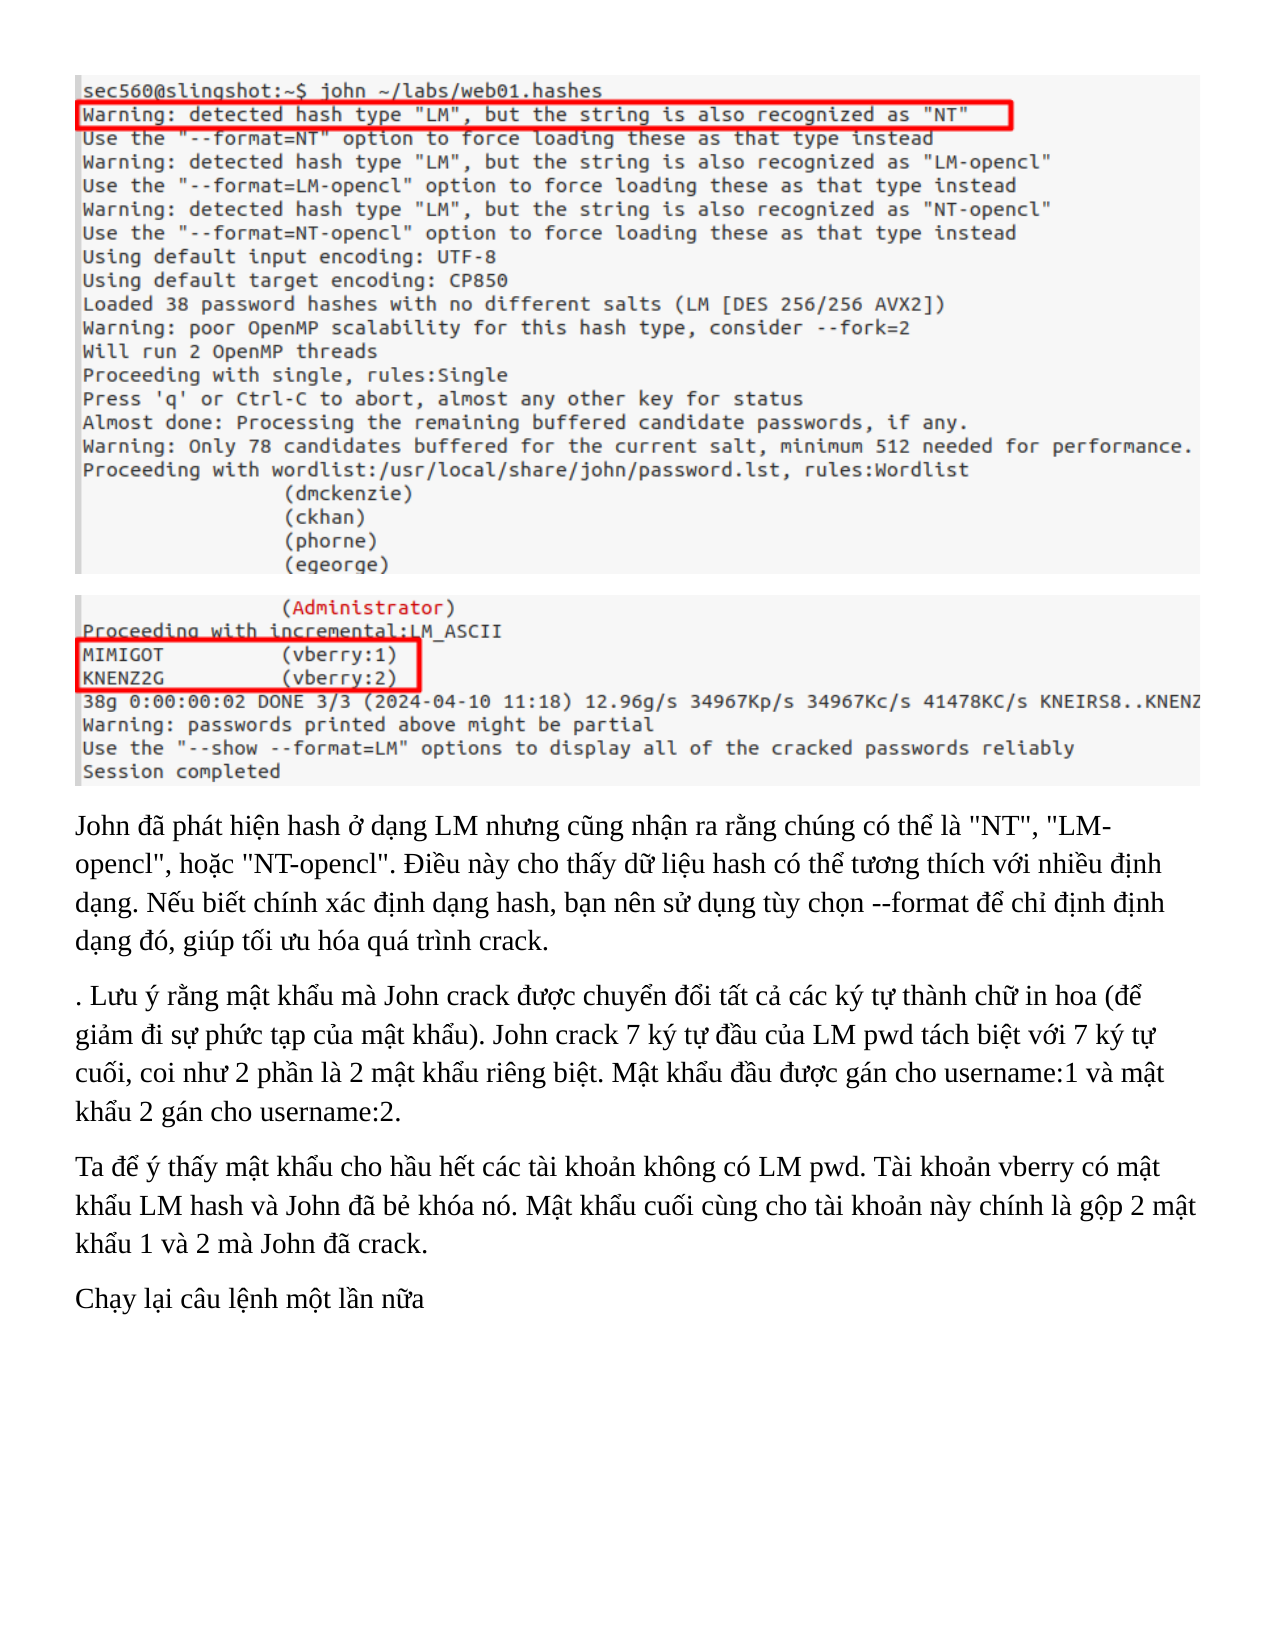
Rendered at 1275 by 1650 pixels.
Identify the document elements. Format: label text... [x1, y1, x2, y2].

text . Lưu ý rằng mật khẩu mà John crack được chuyển đổi tất cả các ký tự thành chữ in hoa (để giảm đi sự phức tạp của mật khẩu). John crack 7 ký tự đầu của LM pwd tách biệt với 7 ký tự cuối, coi như 2 phần là 2 mật khẩu riêng biệt. Mật khẩu đầu được gán cho username:1 và mật khẩu 2 gán cho username:2. [75, 978, 1200, 1128]
text John đã phát hiện hash ở dạng LM nhưng cũng nhận ra rằng chúng có thể là "NT", "LM-opencl", hoặc "NT-opencl". Điều này cho thấy dữ liệu hash có thể tương thích với nhiều định dạng. Nếu biết chính xác định dạng hash, bạn nên sử dụng tùy chọn --format để chỉ định định dạng đó, giúp tối ưu hóa quá trình crack. [75, 808, 1200, 957]
picture [75, 595, 1200, 786]
picture [75, 75, 1200, 574]
text Chạy lại câu lệnh một lần nữa [75, 1282, 1200, 1315]
text Ta để ý thấy mật khẩu cho hầu hết các tài khoản không có LM pwd. Tài khoản vberry có mật khẩu LM hash và John đã bẻ khóa nó. Mật khẩu cuối cùng cho tài khoản này chính là gộp 2 mật khẩu 1 và 2 mà John đã crack. [75, 1149, 1200, 1260]
